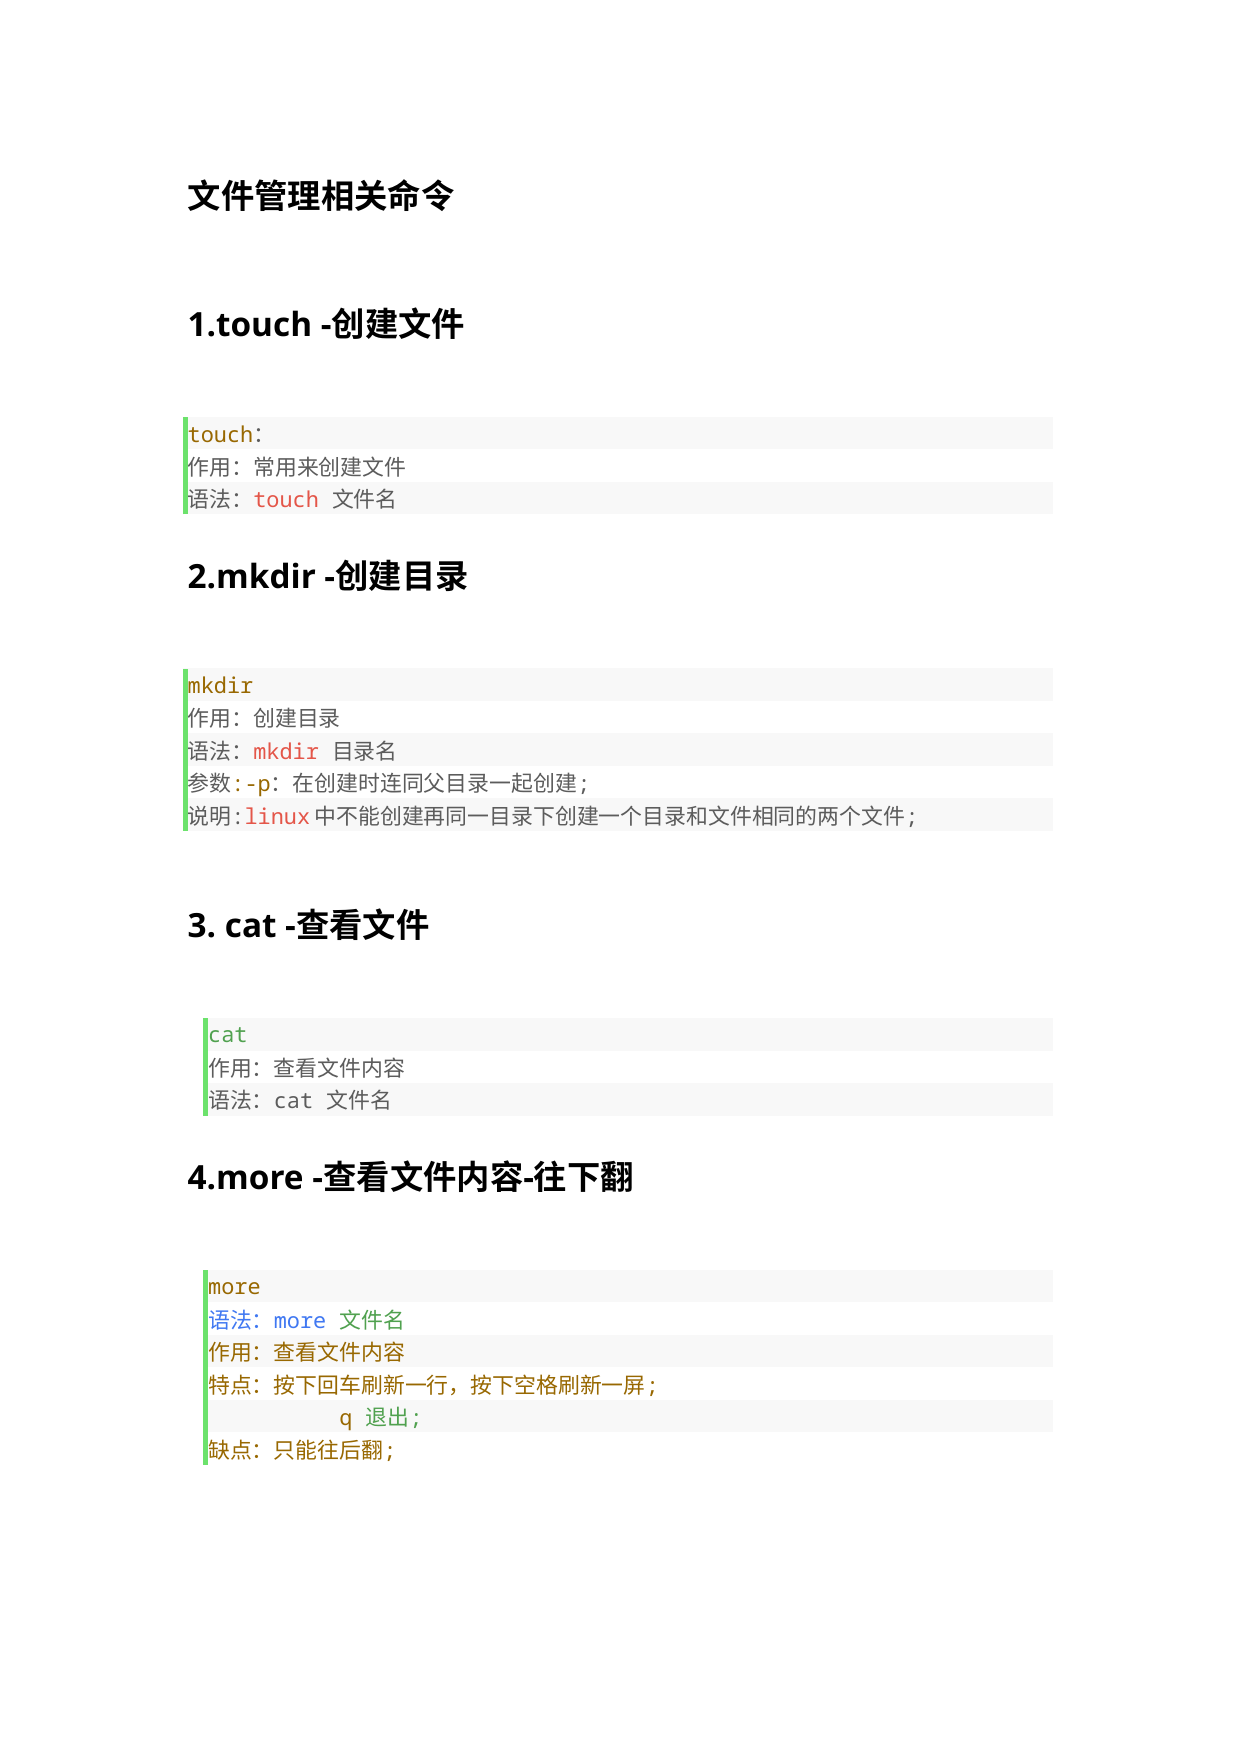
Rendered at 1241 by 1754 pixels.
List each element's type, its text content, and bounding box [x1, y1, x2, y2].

text 语法：more 文件名 [208, 1302, 1053, 1335]
text touch： [188, 417, 1053, 449]
text 作用：创建目录 [188, 701, 1053, 733]
subtitle 4.more -查看文件内容-往下翻 [187, 1143, 1053, 1208]
text 特点：按下回车刷新一行，按下空格刷新一屏; [208, 1367, 1053, 1400]
text cat [208, 1018, 1053, 1051]
subtitle 文件管理相关命令 [187, 162, 1053, 227]
text 说明:linux中不能创建再同一目录下创建一个目录和文件相同的两个文件; [188, 798, 1053, 831]
subtitle 3. cat -查看文件 [187, 891, 1053, 956]
text 语法：cat 文件名 [208, 1083, 1053, 1116]
text q 退出; [208, 1400, 1053, 1432]
text 缺点：只能往后翻; [208, 1432, 1053, 1465]
subtitle 2.mkdir -创建目录 [187, 541, 1053, 606]
text mkdir [183, 668, 1053, 701]
text more [208, 1270, 1053, 1302]
text 作用：查看文件内容 [208, 1335, 1053, 1367]
text 语法：touch 文件名 [188, 482, 1053, 514]
text 参数:-p：在创建时连同父目录一起创建; [188, 766, 1053, 798]
text 作用：查看文件内容 [208, 1051, 1053, 1083]
subtitle 1.touch -创建文件 [187, 289, 1053, 354]
text 作用：常用来创建文件 [188, 449, 1053, 482]
text 语法：mkdir 目录名 [188, 733, 1053, 766]
